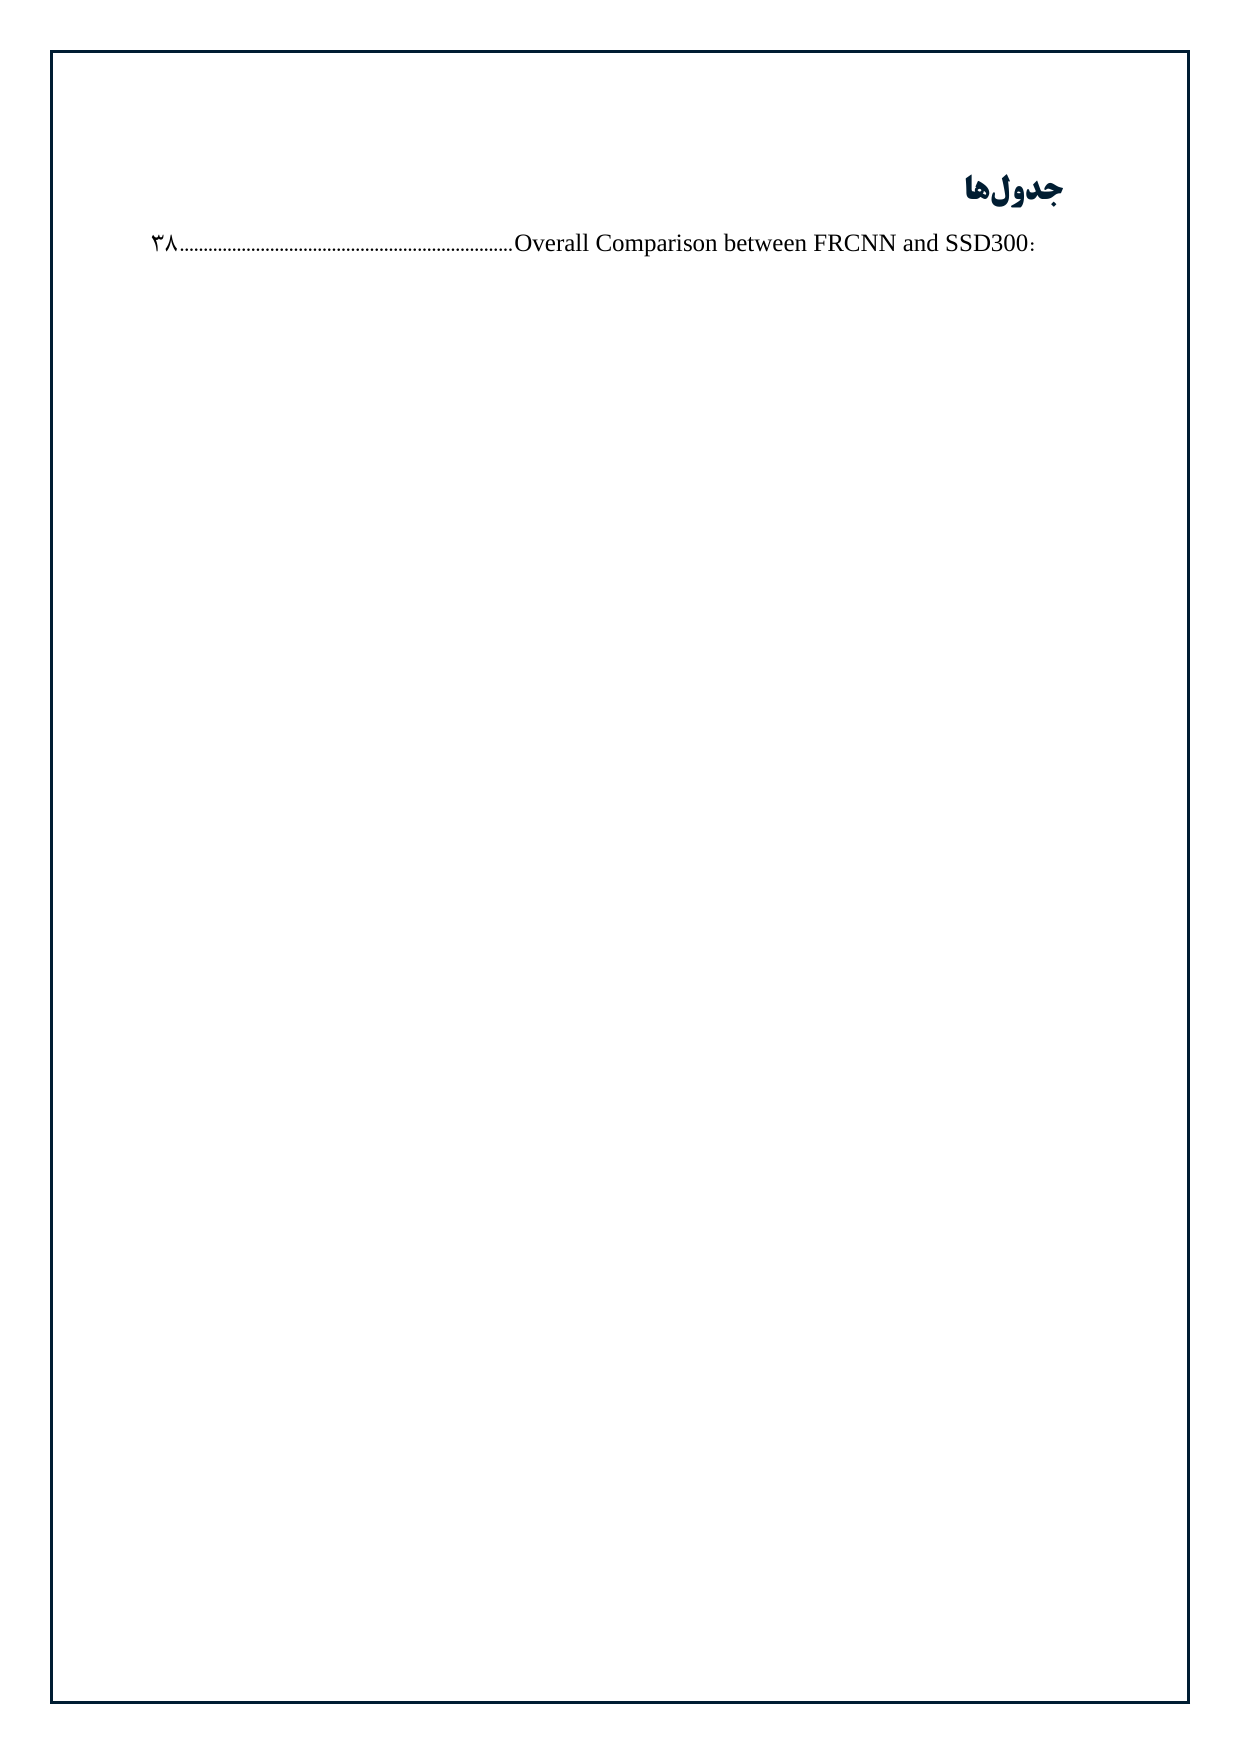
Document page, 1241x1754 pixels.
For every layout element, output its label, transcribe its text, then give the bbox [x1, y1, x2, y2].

text 1:Overall Comparison between FRCNN and SSD300 38 [150, 228, 1063, 262]
text جدول‌ها [150, 159, 1063, 219]
